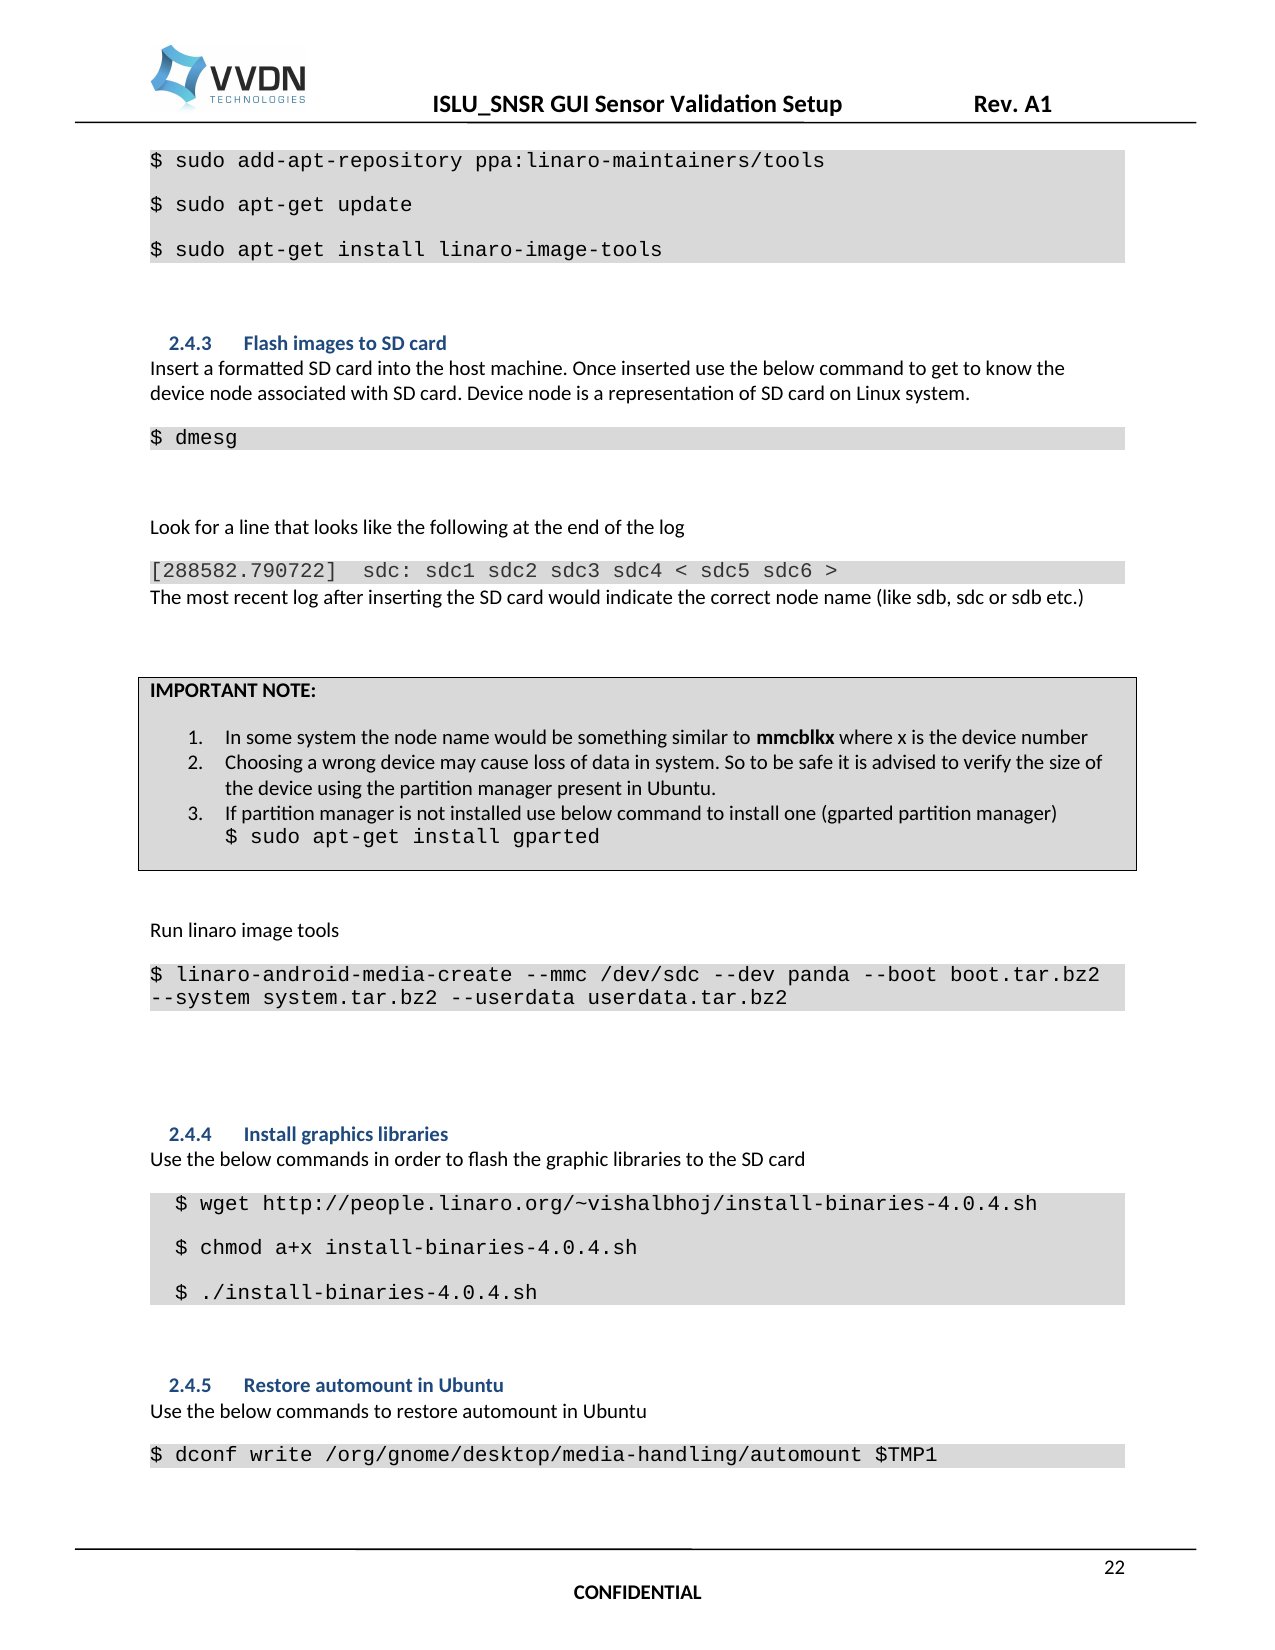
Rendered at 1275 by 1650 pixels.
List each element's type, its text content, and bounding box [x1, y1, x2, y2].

picture [150, 45, 307, 113]
subtitle Restore automount in Ubuntu [169, 1373, 1125, 1398]
text $ chmod a+x install-binaries-4.0.4.sh [150, 1237, 1125, 1261]
text $ ./install-binaries-4.0.4.sh [150, 1282, 1125, 1305]
subtitle Flash images to SD card [169, 330, 1125, 355]
text $ sudo apt-get install linaro-image-tools [150, 239, 1125, 263]
subtitle Install graphics libraries [169, 1121, 1125, 1147]
text $ dmesg [150, 427, 1125, 450]
text Use the below commands in order to flash the graphic libraries to the SD card [150, 1147, 1125, 1172]
text $ wget http://people.linaro.org/~vishalbhoj/install-binaries-4.0.4.sh [150, 1193, 1125, 1216]
text [288582.790722] sdc: sdc1 sdc2 sdc3 sdc4 < sdc5 sdc6 > [150, 561, 1125, 584]
text $ linaro-android-media-create --mmc /dev/sdc --dev panda --boot boot.tar.bz2 --system system.tar.bz2 --userdata userdata.tar.bz2 [150, 964, 1125, 1011]
text Run linaro image tools [150, 917, 1125, 943]
text $ sudo apt-get update [150, 194, 1125, 218]
text Look for a line that looks like the following at the end of the log [150, 514, 1125, 540]
text The most recent log after inserting the SD card would indicate the correct node name (like sdb, sdc or sdb etc.) [150, 584, 1125, 609]
text $ sudo add-apt-repository ppa:linaro-maintainers/tools [150, 150, 1125, 174]
text $ dconf write /org/gnome/desktop/media-handling/automount $TMP1 [150, 1444, 1125, 1468]
text Insert a formatted SD card into the host machine. Once inserted use the below command to get to know the device node associated with SD card. Device node is a representation of SD card on Linux system. [150, 355, 1125, 406]
table_header IMPORTANT NOTE: In some system the node name would be something similar to mmcblkx where x is the device number Choosing a wrong device may cause loss of data in system. So to be safe it is advised to verify the size of the device using the partition manager present in Ubuntu. If partition manager is not installed use below command to install one (gparted partition manager) $ sudo apt-get install gparted [139, 678, 1136, 870]
text Use the below commands to restore automount in Ubuntu [150, 1398, 1125, 1423]
